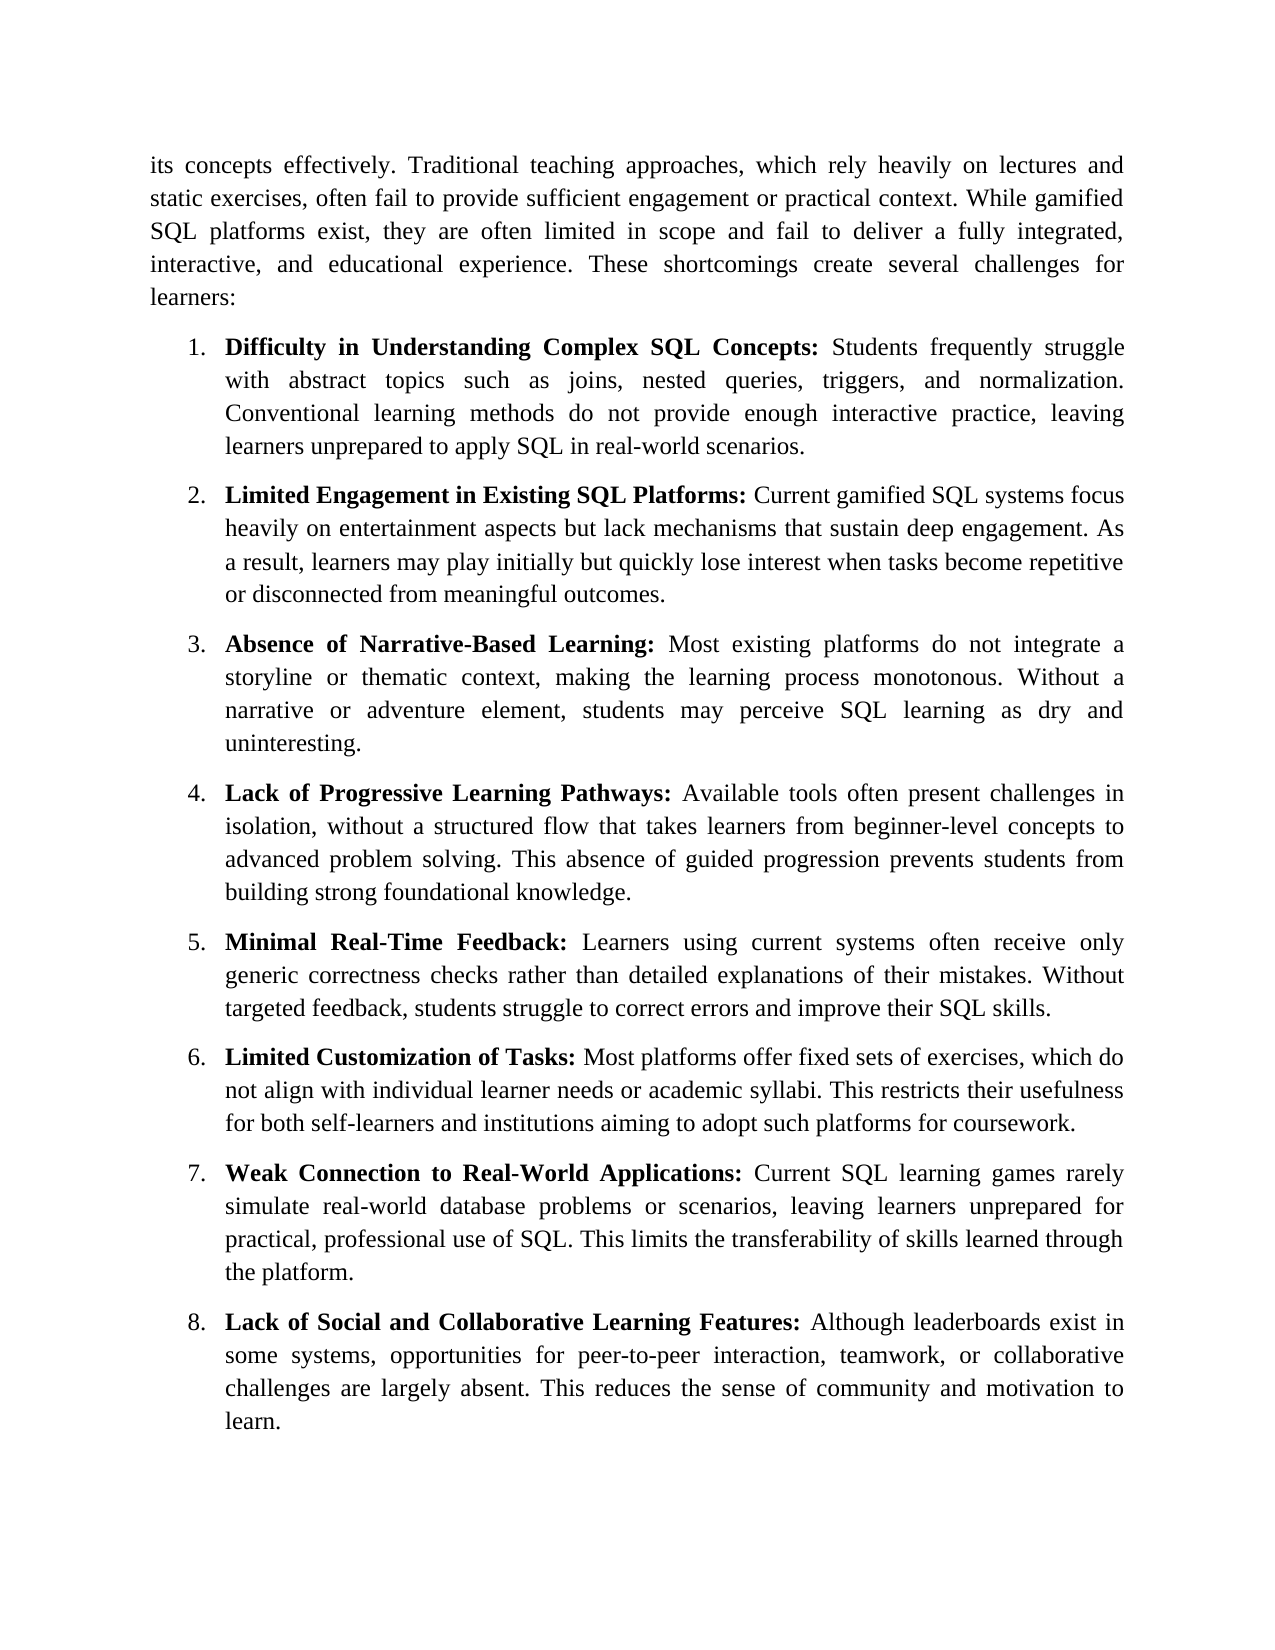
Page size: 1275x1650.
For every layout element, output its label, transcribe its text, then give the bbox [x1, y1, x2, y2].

list Limited Customization of Tasks: Most platforms offer fixed sets of exercises, which do not align with individual learner needs or academic syllabi. This restricts their usefulness for both self-learners and institutions aiming to adopt such platforms for coursework. [187, 1042, 1125, 1137]
list Difficulty in Understanding Complex SQL Concepts: Students frequently struggle with abstract topics such as joins, nested queries, triggers, and normalization. Conventional learning methods do not provide enough interactive practice, leaving learners unprepared to apply SQL in real-world scenarios. [187, 332, 1125, 459]
list Limited Engagement in Existing SQL Platforms: Current gamified SQL systems focus heavily on entertainment aspects but lack mechanisms that sustain deep engagement. As a result, learners may play initially but quickly lose interest when tasks become repetitive or disconnected from meaningful outcomes. [187, 481, 1125, 608]
list Weak Connection to Real-World Applications: Current SQL learning games rarely simulate real-world database problems or scenarios, leaving learners unprepared for practical, professional use of SQL. This limits the transferability of skills learned through the platform. [187, 1158, 1125, 1286]
list Lack of Social and Collaborative Learning Features: Although leaderboards exist in some systems, opportunities for peer-to-peer interaction, teamwork, or collaborative challenges are largely absent. This reduces the sense of community and motivation to learn. [187, 1307, 1125, 1435]
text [150, 150, 1125, 311]
list Lack of Progressive Learning Pathways: Available tools often present challenges in isolation, without a structured flow that takes learners from beginner-level concepts to advanced problem solving. This absence of guided progression prevents students from building strong foundational knowledge. [187, 778, 1125, 906]
list Absence of Narrative-Based Learning: Most existing platforms do not integrate a storyline or thematic context, making the learning process monotonous. Without a narrative or adventure element, students may perceive SQL learning as dry and uninteresting. [187, 629, 1125, 757]
list Minimal Real-Time Feedback: Learners using current systems often receive only generic correctness checks rather than detailed explanations of their mistakes. Without targeted feedback, students struggle to correct errors and improve their SQL skills. [187, 927, 1125, 1022]
